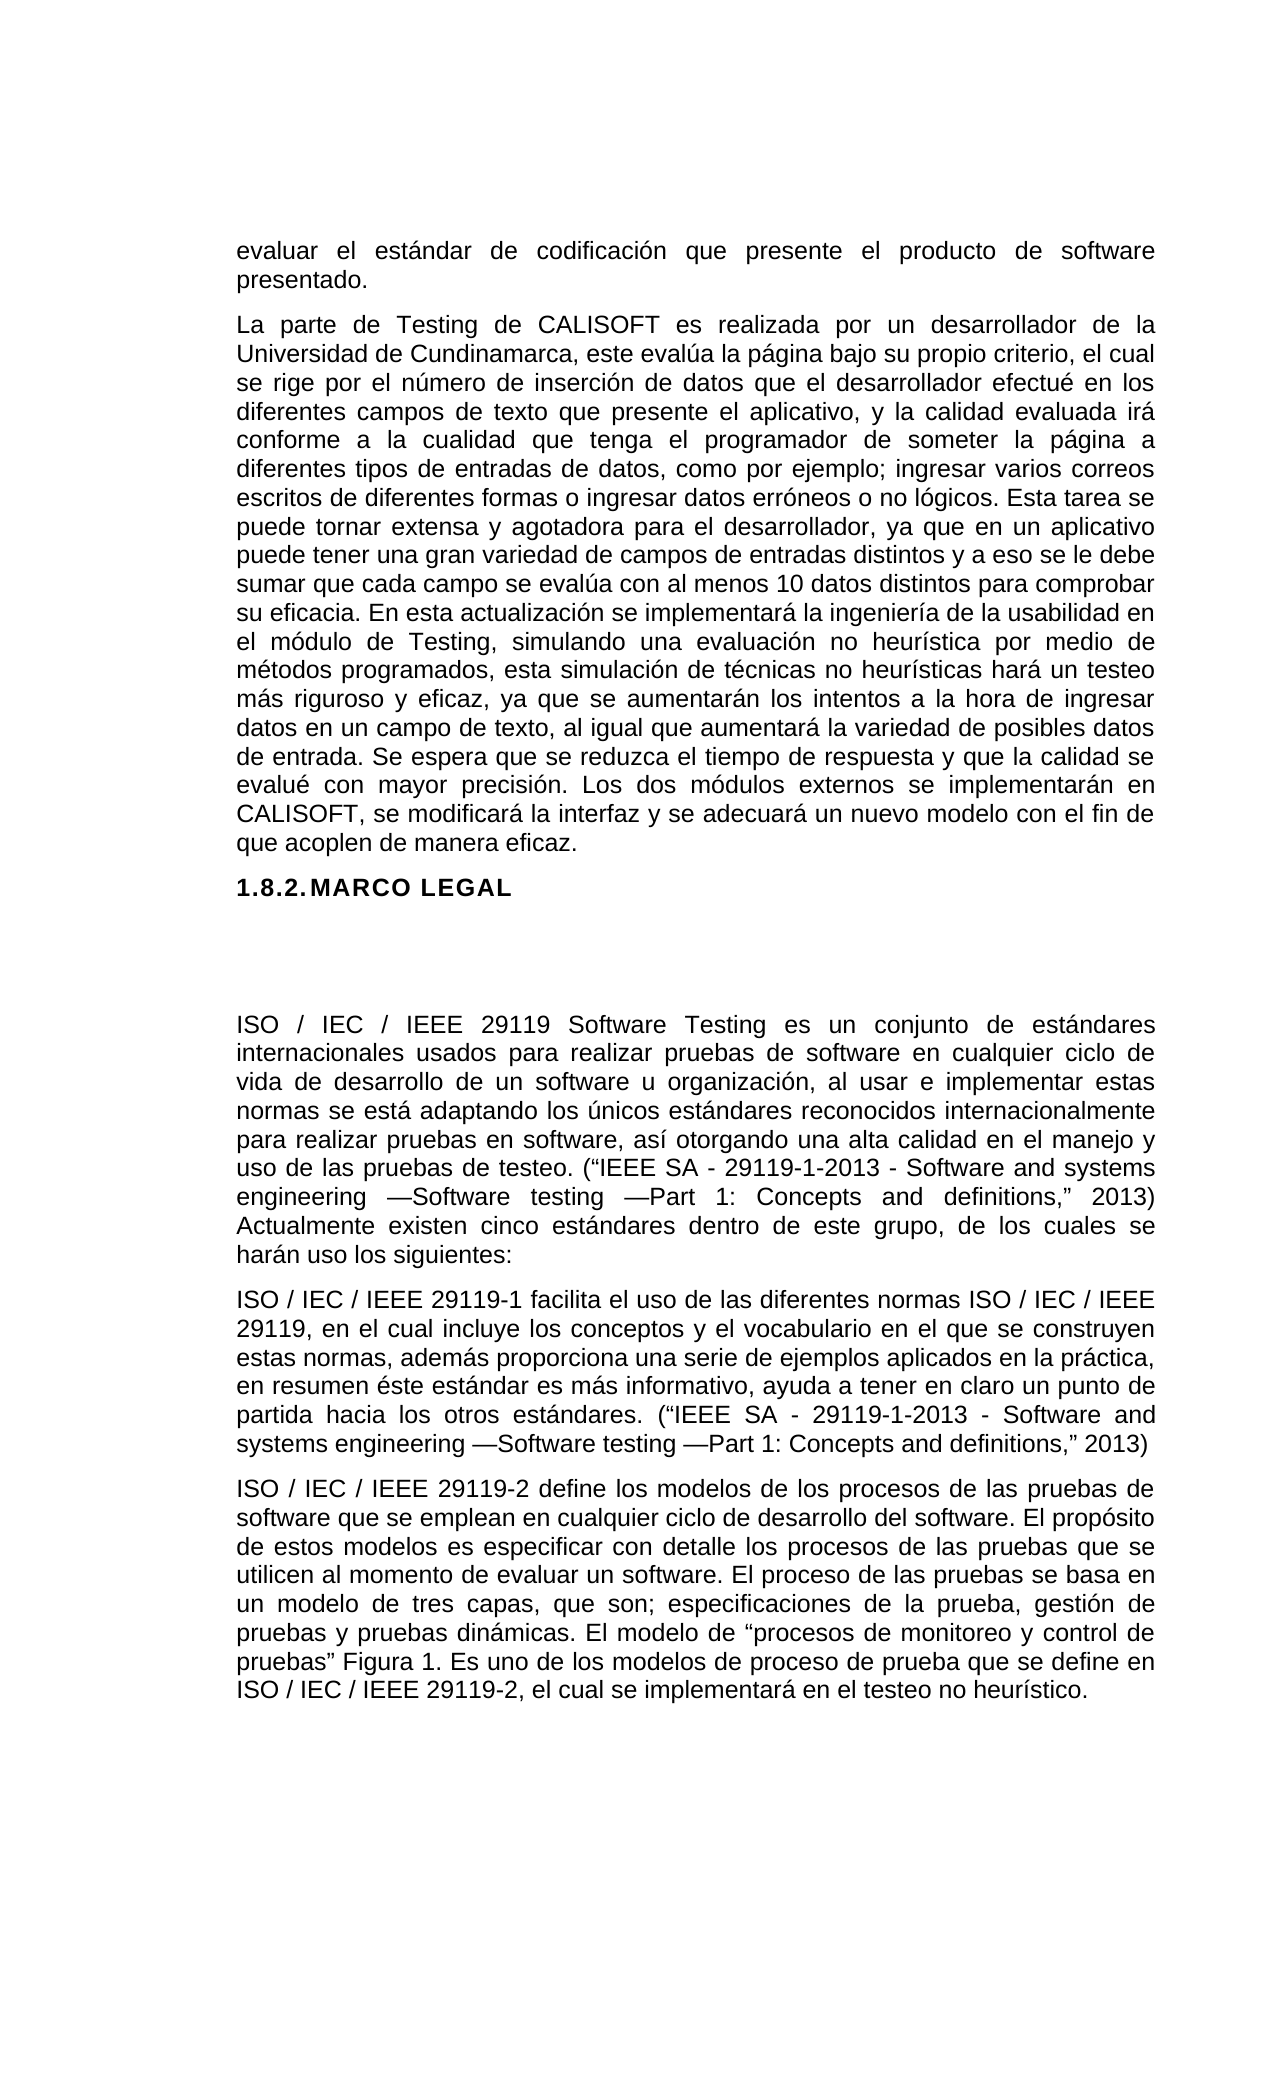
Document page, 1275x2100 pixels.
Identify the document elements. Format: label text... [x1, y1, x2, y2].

text ISO / IEC / IEEE 29119-2 define los modelos de los procesos de las pruebas de software que se emplean en cualquier ciclo de desarrollo del software. El propósito de estos modelos es especificar con detalle los procesos de las pruebas que se utilicen al momento de evaluar un software. El proceso de las pruebas se basa en un modelo de tres capas, que son; especificaciones de la prueba, gestión de pruebas y pruebas dinámicas. El modelo de “procesos de monitoreo y control de pruebas” Figura 1. Es uno de los modelos de proceso de prueba que se define en ISO / IEC / IEEE 29119-2, el cual se implementará en el testeo no heurístico. [236, 1474, 1157, 1704]
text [236, 236, 1157, 294]
text La parte de Testing de CALISOFT es realizada por un desarrollador de la Universidad de Cundinamarca, este evalúa la página bajo su propio criterio, el cual se rige por el número de inserción de datos que el desarrollador efectué en los diferentes campos de texto que presente el aplicativo, y la calidad evaluada irá conforme a la cualidad que tenga el programador de someter la página a diferentes tipos de entradas de datos, como por ejemplo; ingresar varios correos escritos de diferentes formas o ingresar datos erróneos o no lógicos. Esta tarea se puede tornar extensa y agotadora para el desarrollador, ya que en un aplicativo puede tener una gran variedad de campos de entradas distintos y a eso se le debe sumar que cada campo se evalúa con al menos 10 datos distintos para comprobar su eficacia. En esta actualización se implementará la ingeniería de la usabilidad en el módulo de Testing, simulando una evaluación no heurística por medio de métodos programados, esta simulación de técnicas no heurísticas hará un testeo más riguroso y eficaz, ya que se aumentarán los intentos a la hora de ingresar datos en un campo de texto, al igual que aumentará la variedad de posibles datos de entrada. Se espera que se reduzca el tiempo de respuesta y que la calidad se evalué con mayor precisión. Los dos módulos externos se implementarán en CALISOFT, se modificará la interfaz y se adecuará un nuevo modelo con el fin de que acoplen de manera eficaz. [236, 310, 1157, 857]
text ISO / IEC / IEEE 29119 Software Testing es un conjunto de estándares internacionales usados para realizar pruebas de software en cualquier ciclo de vida de desarrollo de un software u organización, al usar e implementar estas normas se está adaptando los únicos estándares reconocidos internacionalmente para realizar pruebas en software, así otorgando una alta calidad en el manejo y uso de las pruebas de testeo. (“IEEE SA - 29119-1-2013 - Software and systems engineering —Software testing —Part 1: Concepts and definitions,” 2013) Actualmente existen cinco estándares dentro de este grupo, de los cuales se harán uso los siguientes: [236, 1009, 1157, 1268]
subtitle MARCO LEGAL [236, 873, 1157, 902]
text ISO / IEC / IEEE 29119-1 facilita el uso de las diferentes normas ISO / IEC / IEEE 29119, en el cual incluye los conceptos y el vocabulario en el que se construyen estas normas, además proporciona una serie de ejemplos aplicados en la práctica, en resumen éste estándar es más informativo, ayuda a tener en claro un punto de partida hacia los otros estándares. (“IEEE SA - 29119-1-2013 - Software and systems engineering —Software testing —Part 1: Concepts and definitions,” 2013) [236, 1285, 1157, 1457]
